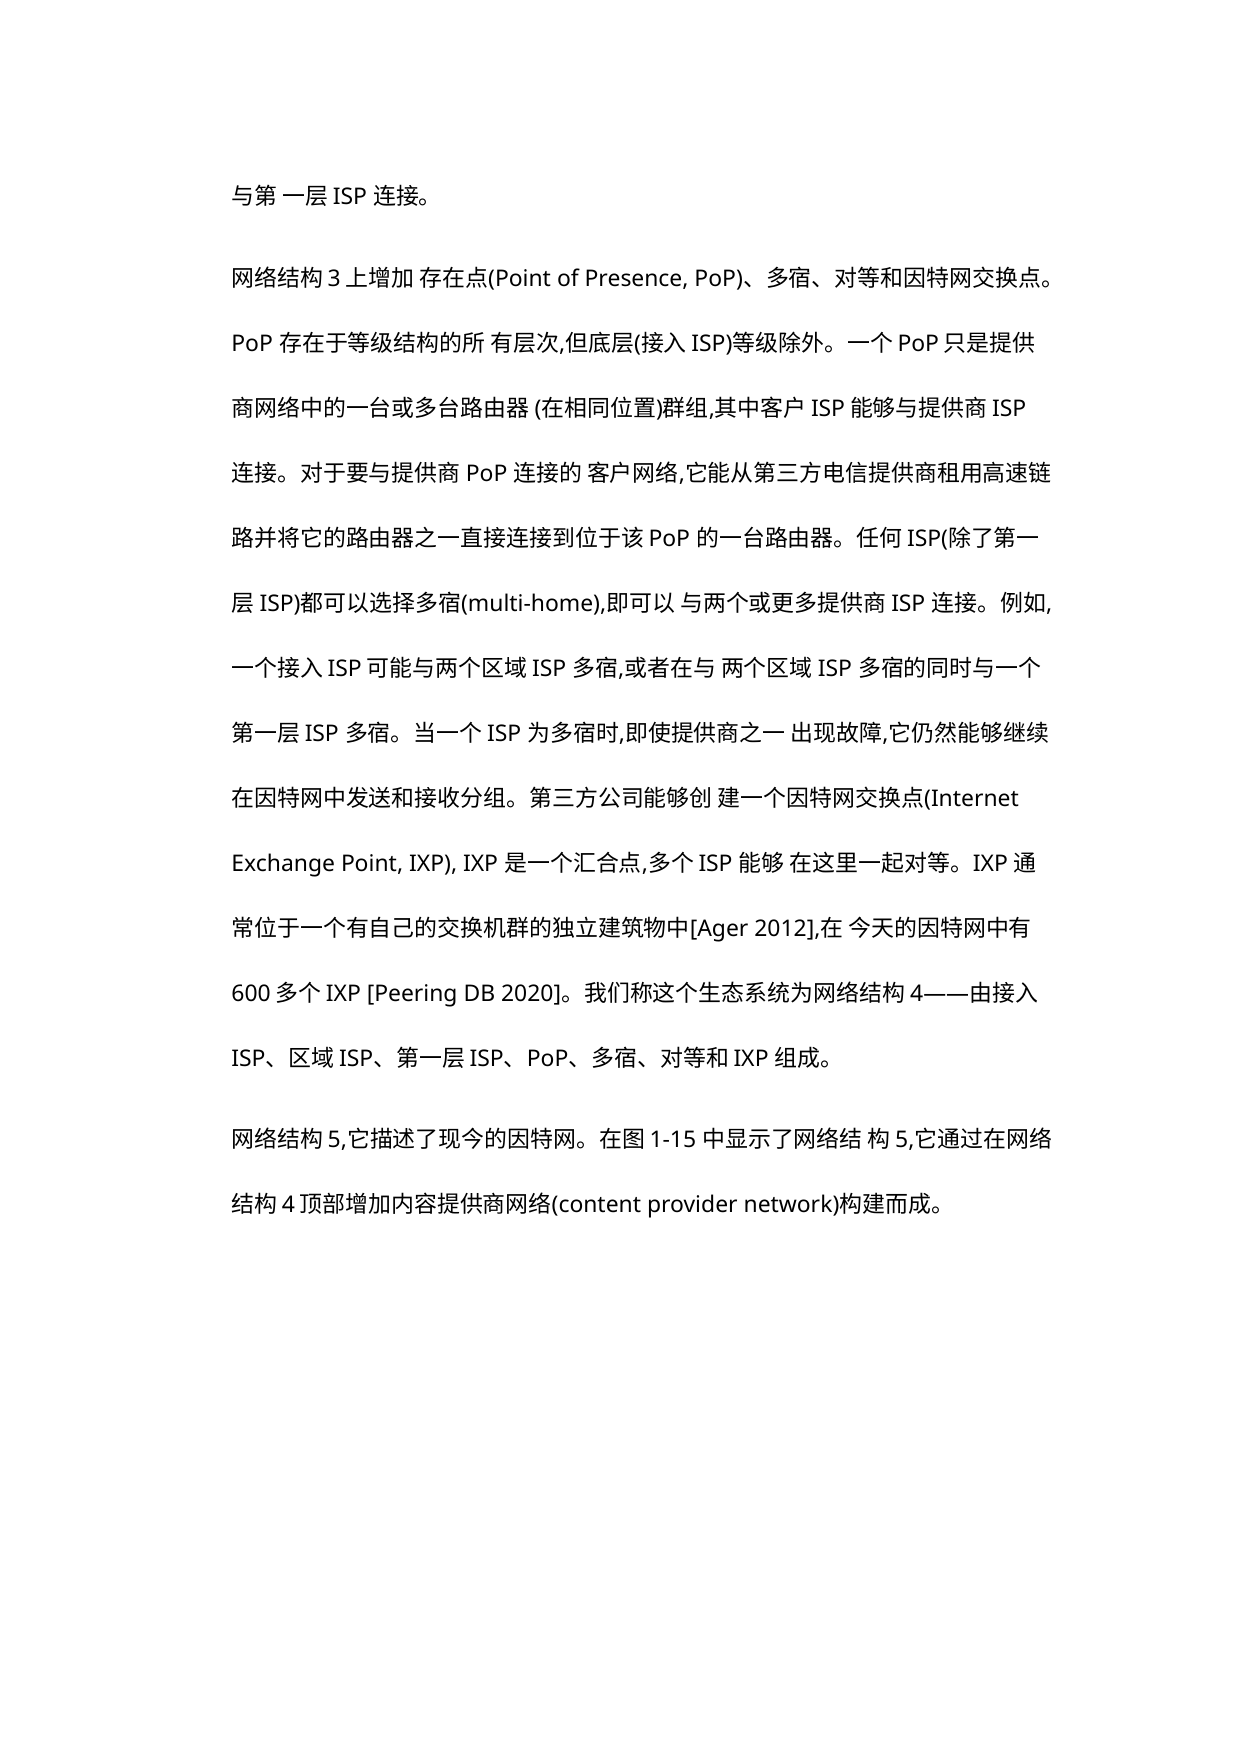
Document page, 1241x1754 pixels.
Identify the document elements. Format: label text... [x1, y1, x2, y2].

text 网络结构3上增加 存在点(Point of Presence, PoP)、多宿、对等和因特网交换点。PoP 存在于等级结构的所 有层次,但底层(接入ISP)等级除外。一个PoP只是提供商网络中的一台或多台路由器 (在相同位置)群组,其中客户ISP能够与提供商ISP 连接。对于要与提供商 PoP 连接的 客户网络,它能从第三方电信提供商租用高速链路并将它的路由器之一直接连接到位于该PoP 的一台路由器。任何ISP(除了第一层 ISP)都可以选择多宿(multi-home),即可以 与两个或更多提供商ISP 连接。例如,一个接入ISP可能与两个区域 ISP 多宿,或者在与 两个区域 ISP 多宿的同时与一个第一层ISP 多宿。当一个ISP 为多宿时,即使提供商之一 出现故障,它仍然能够继续在因特网中发送和接收分组。第三方公司能够创 建一个因特网交换点(Internet Exchange Point, IXP), IXP 是一个汇合点,多个ISP 能够 在这里一起对等。IXP 通常位于一个有自己的交换机群的独立建筑物中[Ager 2012],在 今天的因特网中有600多个IXP [Peering DB 2020]。我们称这个生态系统为网络结构 4——由接入ISP、区域ISP、第一层ISP、PoP、多宿、对等和IXP 组成。 [231, 244, 1053, 1089]
text 网络结构5,它描述了现今的因特网。在图1-15 中显示了网络结 构5,它通过在网络结构4顶部增加内容提供商网络(content provider network)构建而成。 [231, 1105, 1053, 1235]
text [231, 162, 1053, 227]
